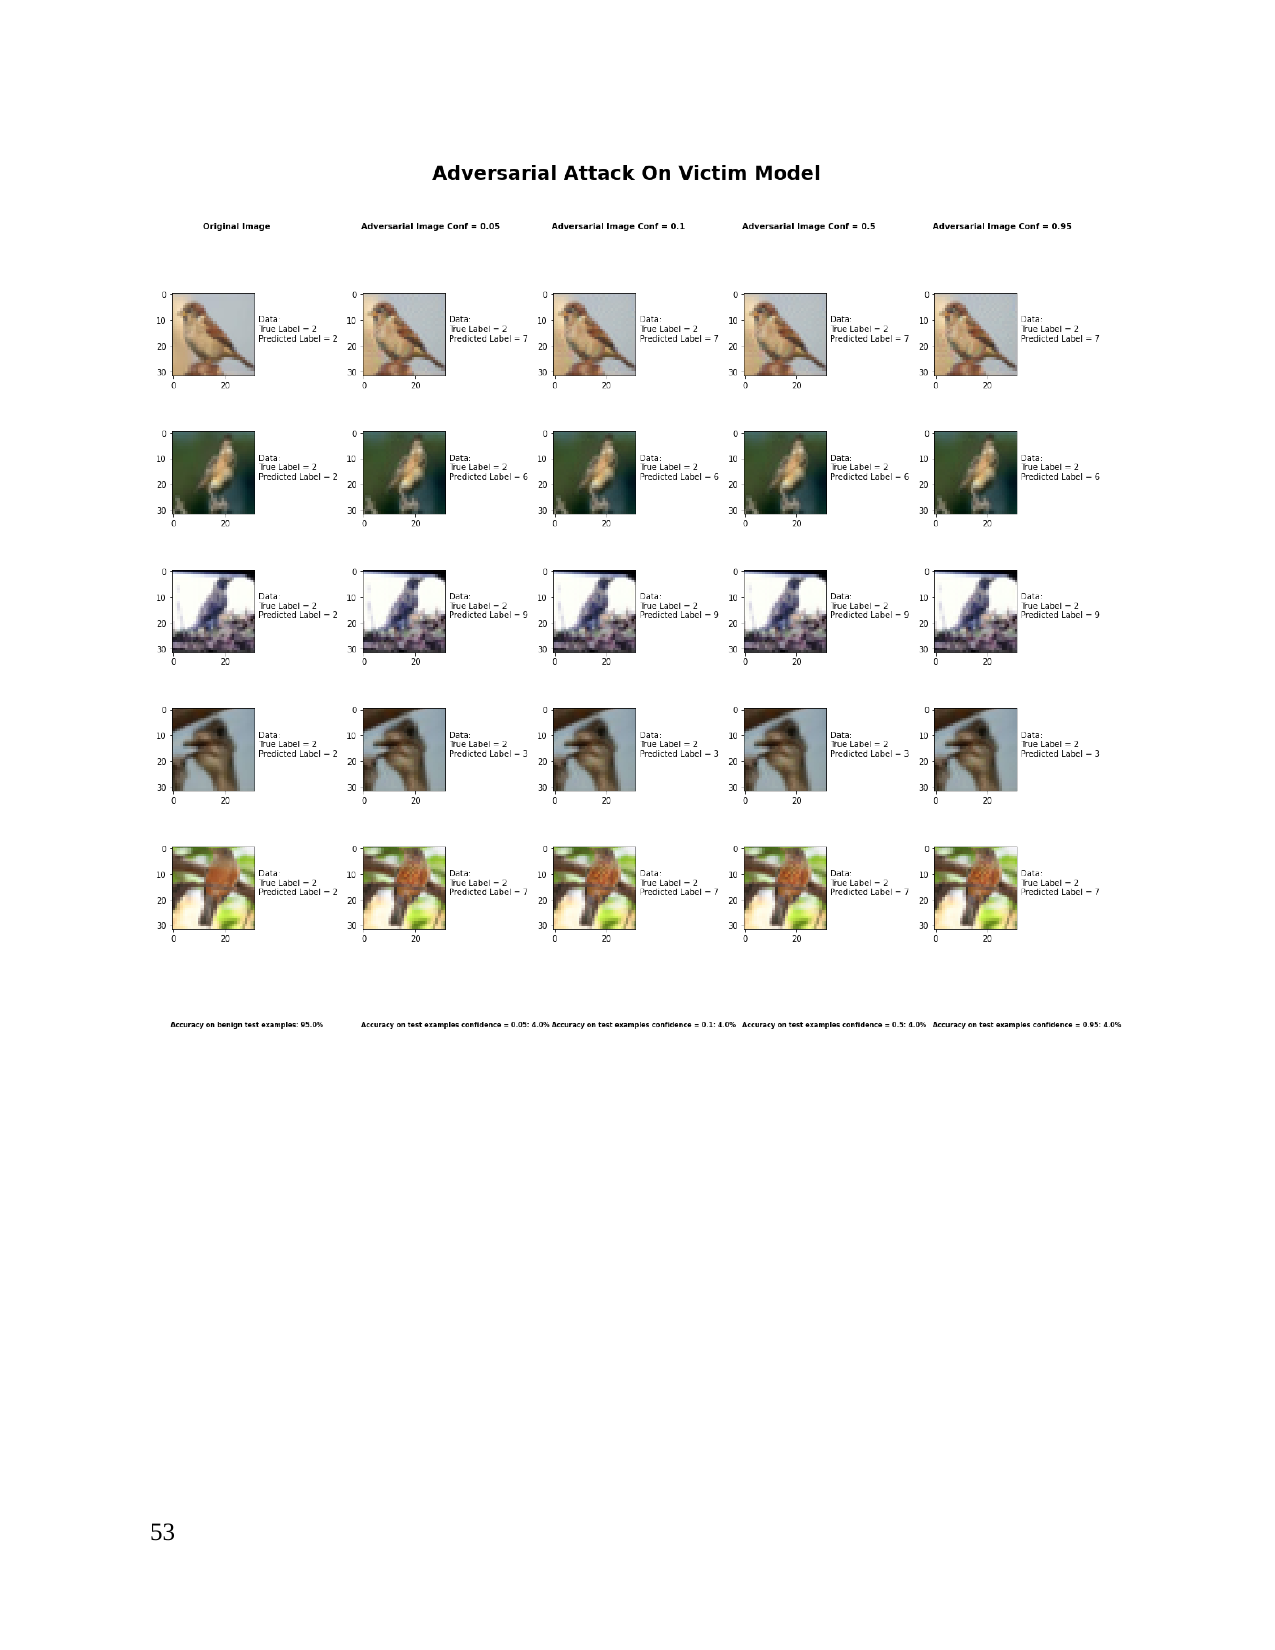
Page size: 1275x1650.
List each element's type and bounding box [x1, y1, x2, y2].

picture [150, 150, 1125, 1073]
